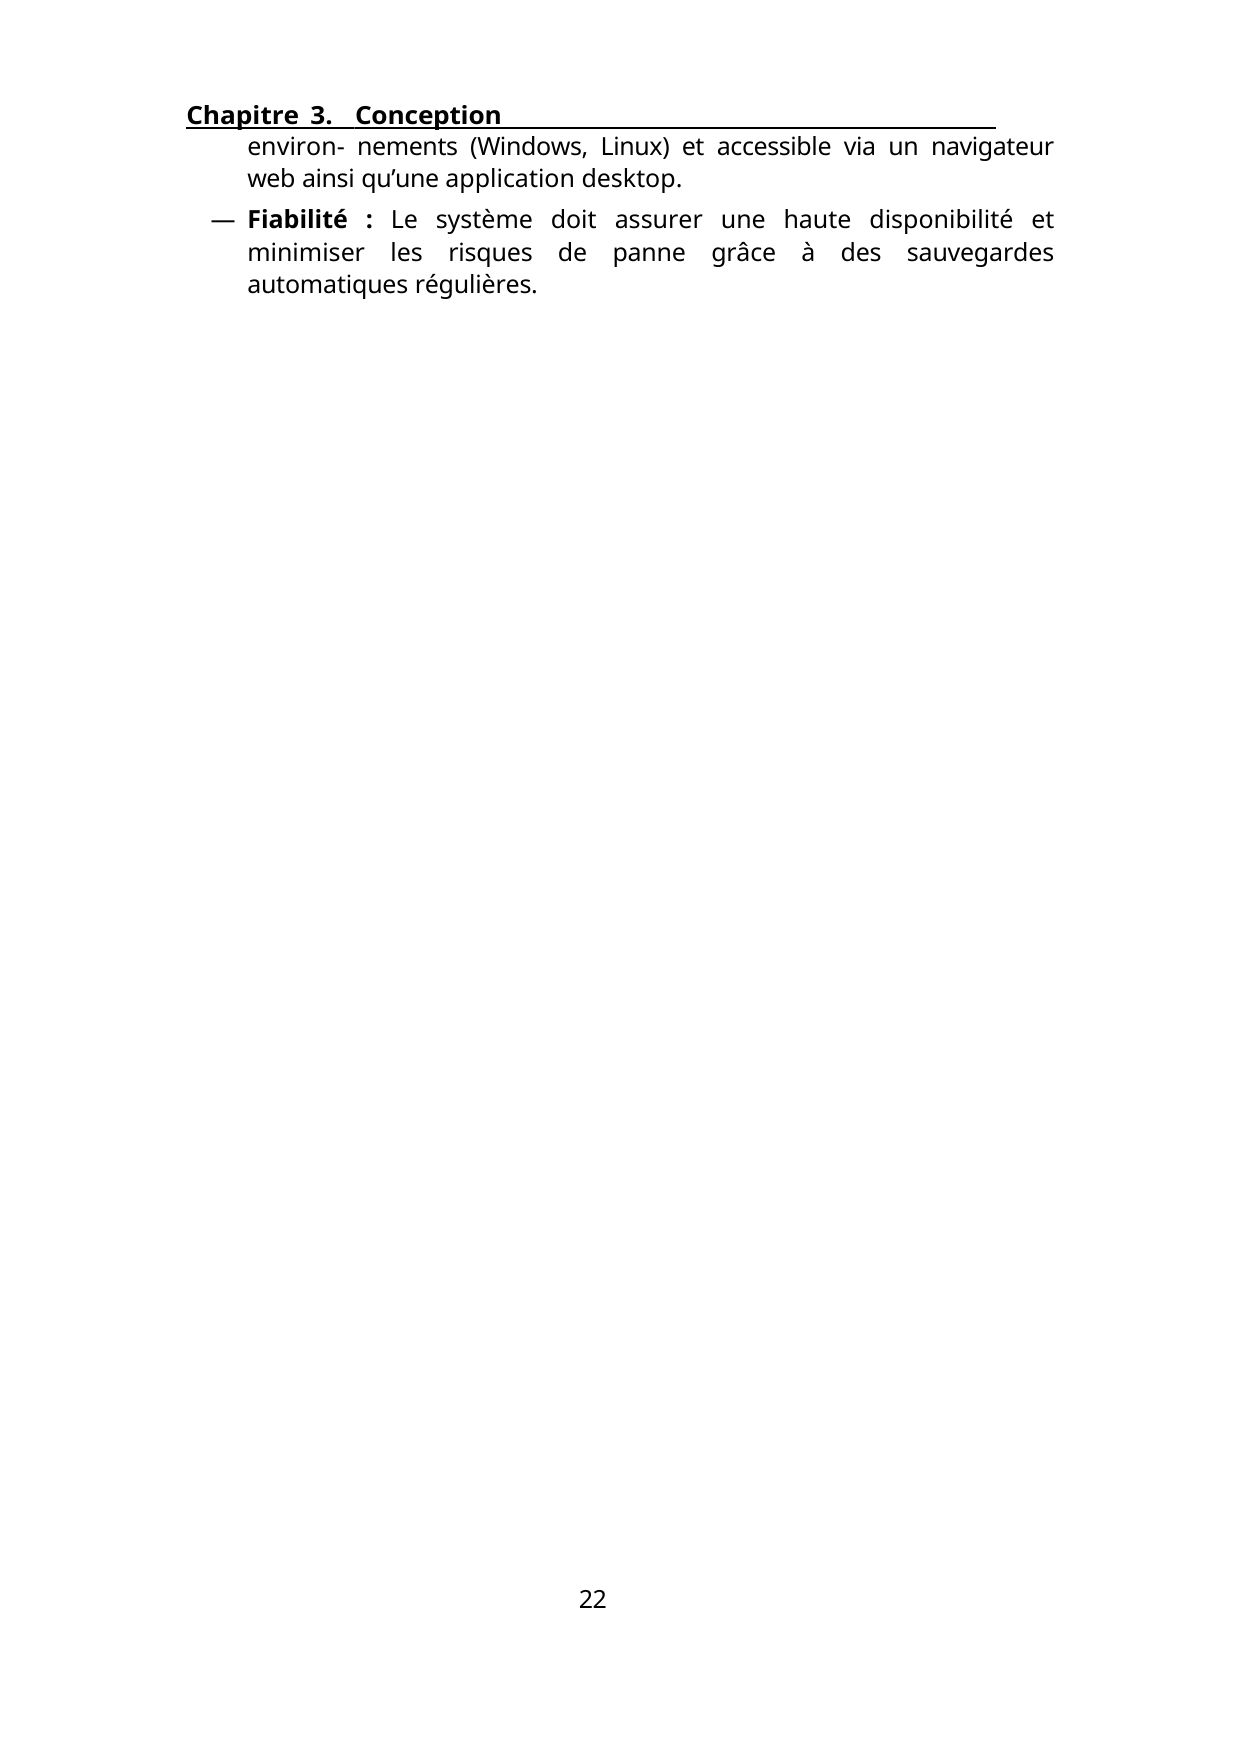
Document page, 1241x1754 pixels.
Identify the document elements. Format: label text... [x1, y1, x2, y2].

list Fiabilité : Le système doit assurer une haute disponibilité et minimiser les risques de panne grâce à des sauvegardes automatiques régulières. [210, 203, 1054, 301]
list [210, 129, 1054, 194]
